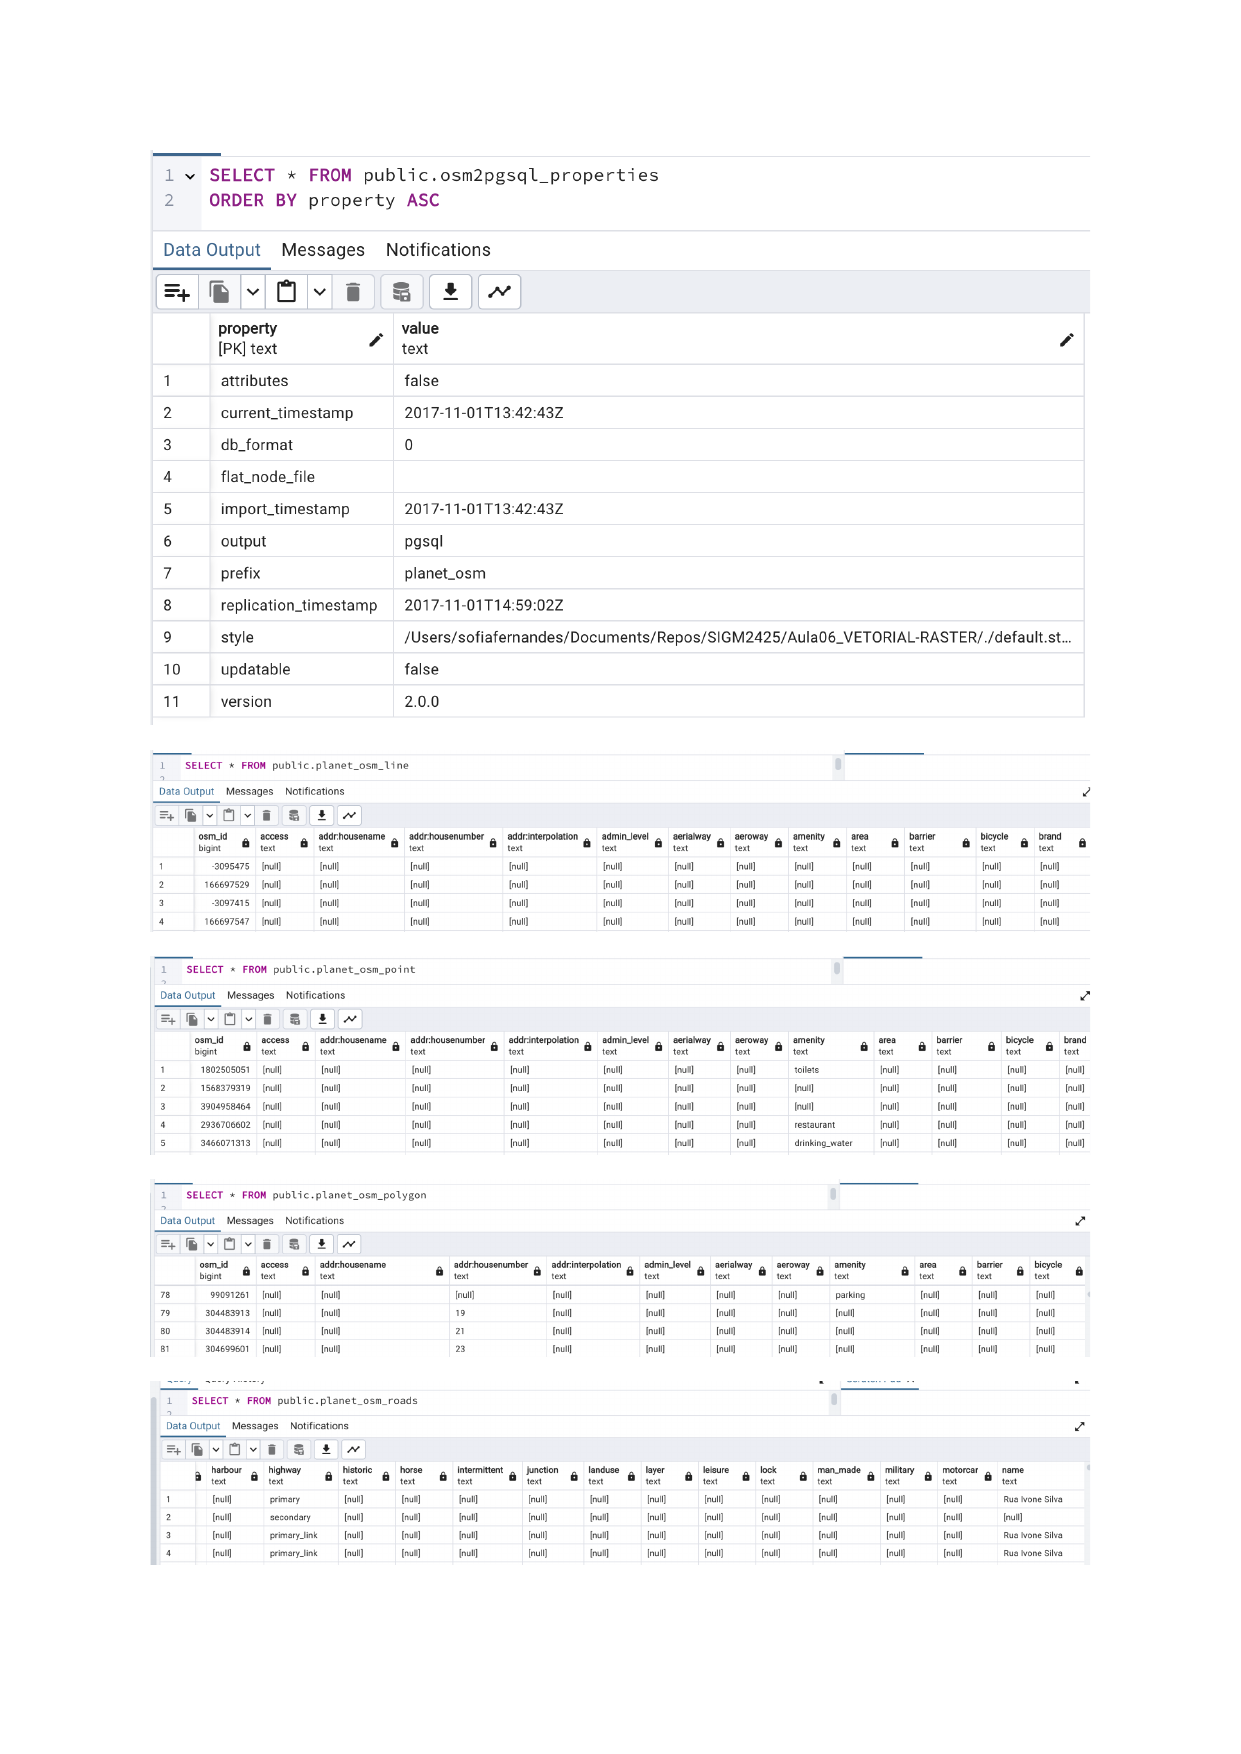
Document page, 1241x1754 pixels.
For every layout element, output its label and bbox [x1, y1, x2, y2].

picture [150, 1179, 1091, 1357]
picture [150, 750, 1091, 932]
picture [150, 150, 1091, 725]
picture [150, 1381, 1091, 1565]
picture [150, 956, 1091, 1155]
